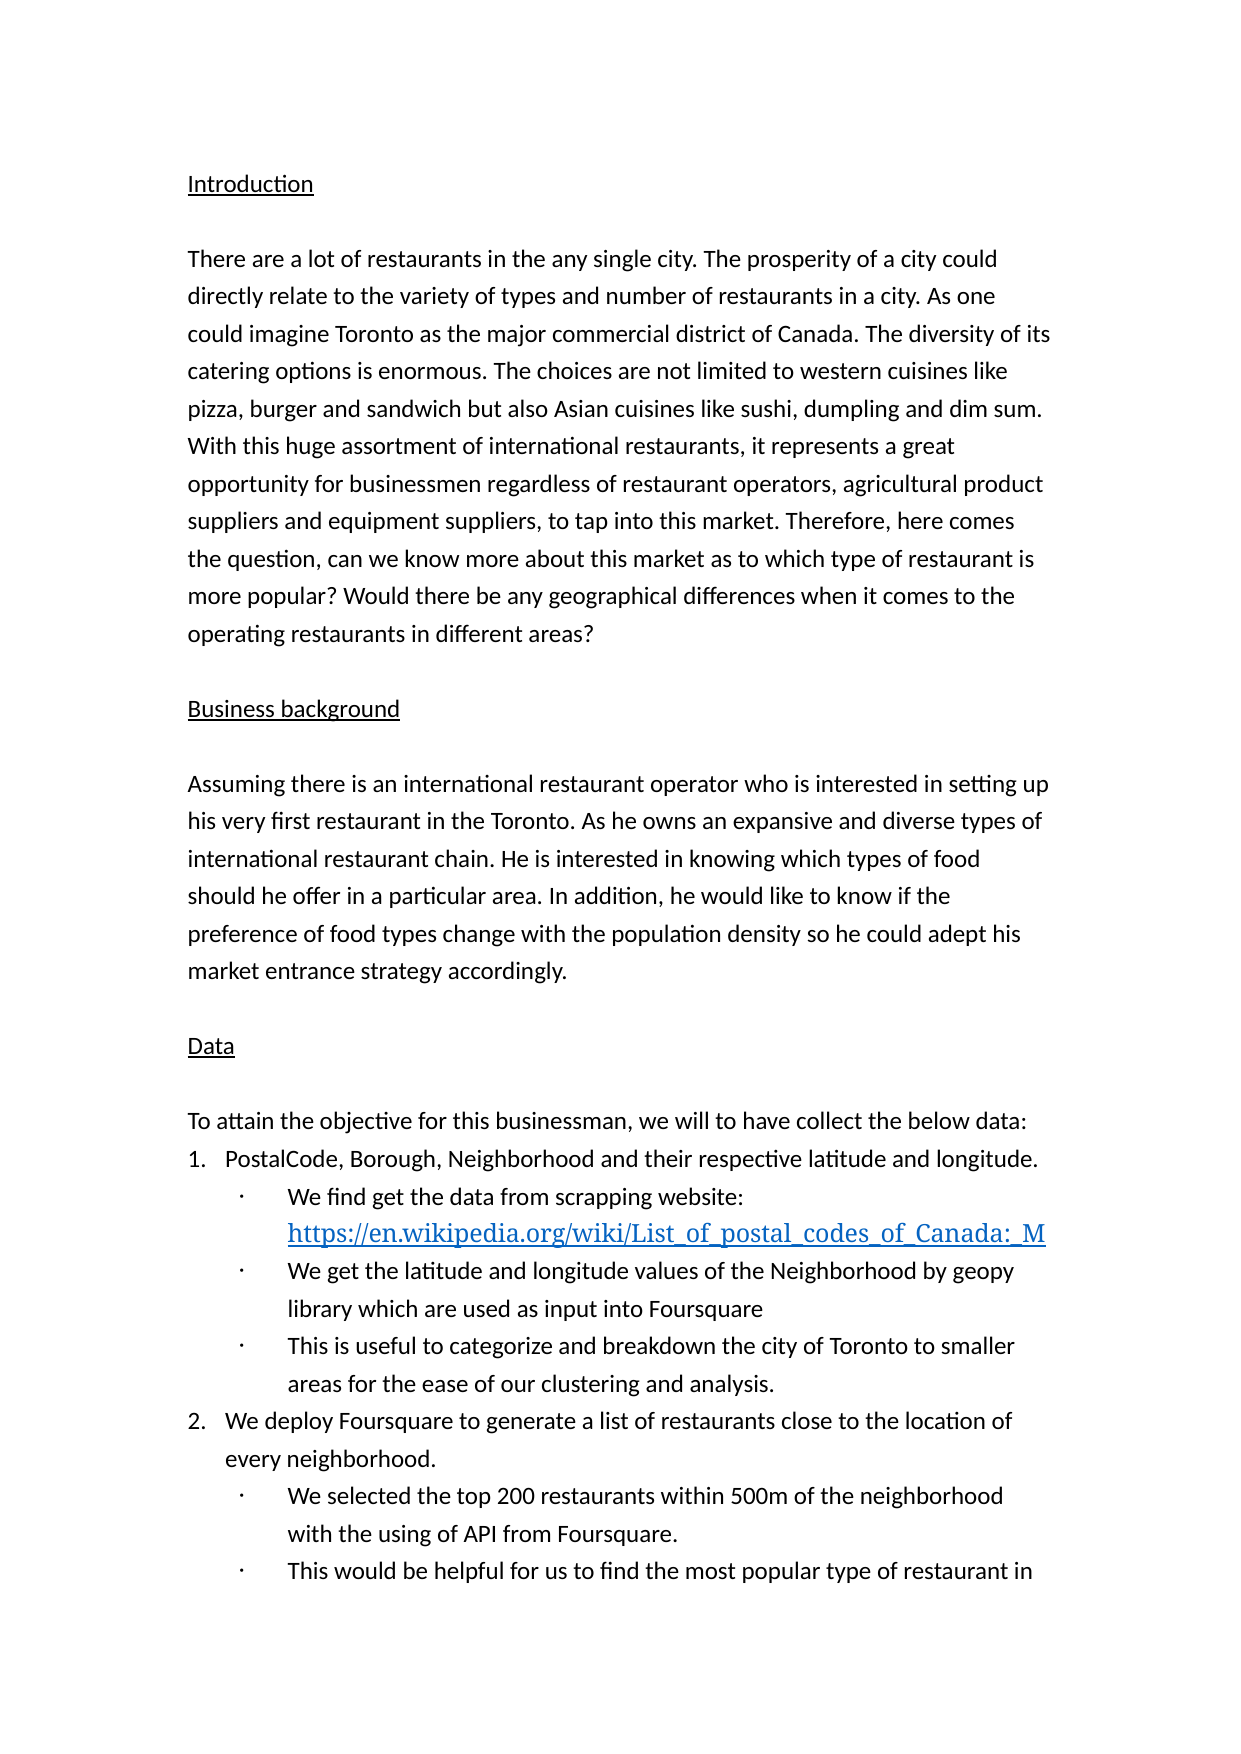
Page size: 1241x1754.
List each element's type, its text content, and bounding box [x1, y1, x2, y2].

list We get the latitude and longitude values of the Neighborhood by geopy library which are used as input into Foursquare [237, 1252, 1053, 1327]
text Introduction [187, 164, 1053, 202]
list This is useful to categorize and breakdown the city of Toronto to smaller areas for the ease of our clustering and analysis. [237, 1327, 1053, 1402]
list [237, 1552, 1053, 1589]
text To attain the objective for this businessman, we will to have collect the below data: [187, 1102, 1053, 1139]
list We deploy Foursquare to generate a list of restaurants close to the location of every neighborhood. [187, 1402, 1053, 1477]
text Data [187, 1027, 1053, 1064]
list We selected the top 200 restaurants within 500m of the neighborhood with the using of API from Foursquare. [237, 1477, 1053, 1552]
text Assuming there is an international restaurant operator who is interested in setting up his very first restaurant in the Toronto. As he owns an expansive and diverse types of international restaurant chain. He is interested in knowing which types of food should he offer in a particular area. In addition, he would like to know if the preference of food types change with the population density so he could adept his market entrance strategy accordingly. [187, 764, 1053, 989]
text Business background [187, 689, 1053, 727]
list PostalCode, Borough, Neighborhood and their respective latitude and longitude. [187, 1139, 1053, 1177]
text With this huge assortment of international restaurants, it represents a great opportunity for businessmen regardless of restaurant operators, agricultural product suppliers and equipment suppliers, to tap into this market. Therefore, here comes the question, can we know more about this market as to which type of restaurant is more popular? Would there be any geographical differences when it comes to the operating restaurants in different areas? [187, 427, 1053, 652]
list We find get the data from scrapping website: https://en.wikipedia.org/wiki/List_of_postal_codes_of_Canada:_M [237, 1177, 1053, 1252]
text There are a lot of restaurants in the any single city. The prosperity of a city could directly relate to the variety of types and number of restaurants in a city. As one could imagine Toronto as the major commercial district of Canada. The diversity of its catering options is enormous. The choices are not limited to western cuisines like pizza, burger and sandwich but also Asian cuisines like sushi, dumpling and dim sum. [187, 239, 1053, 427]
